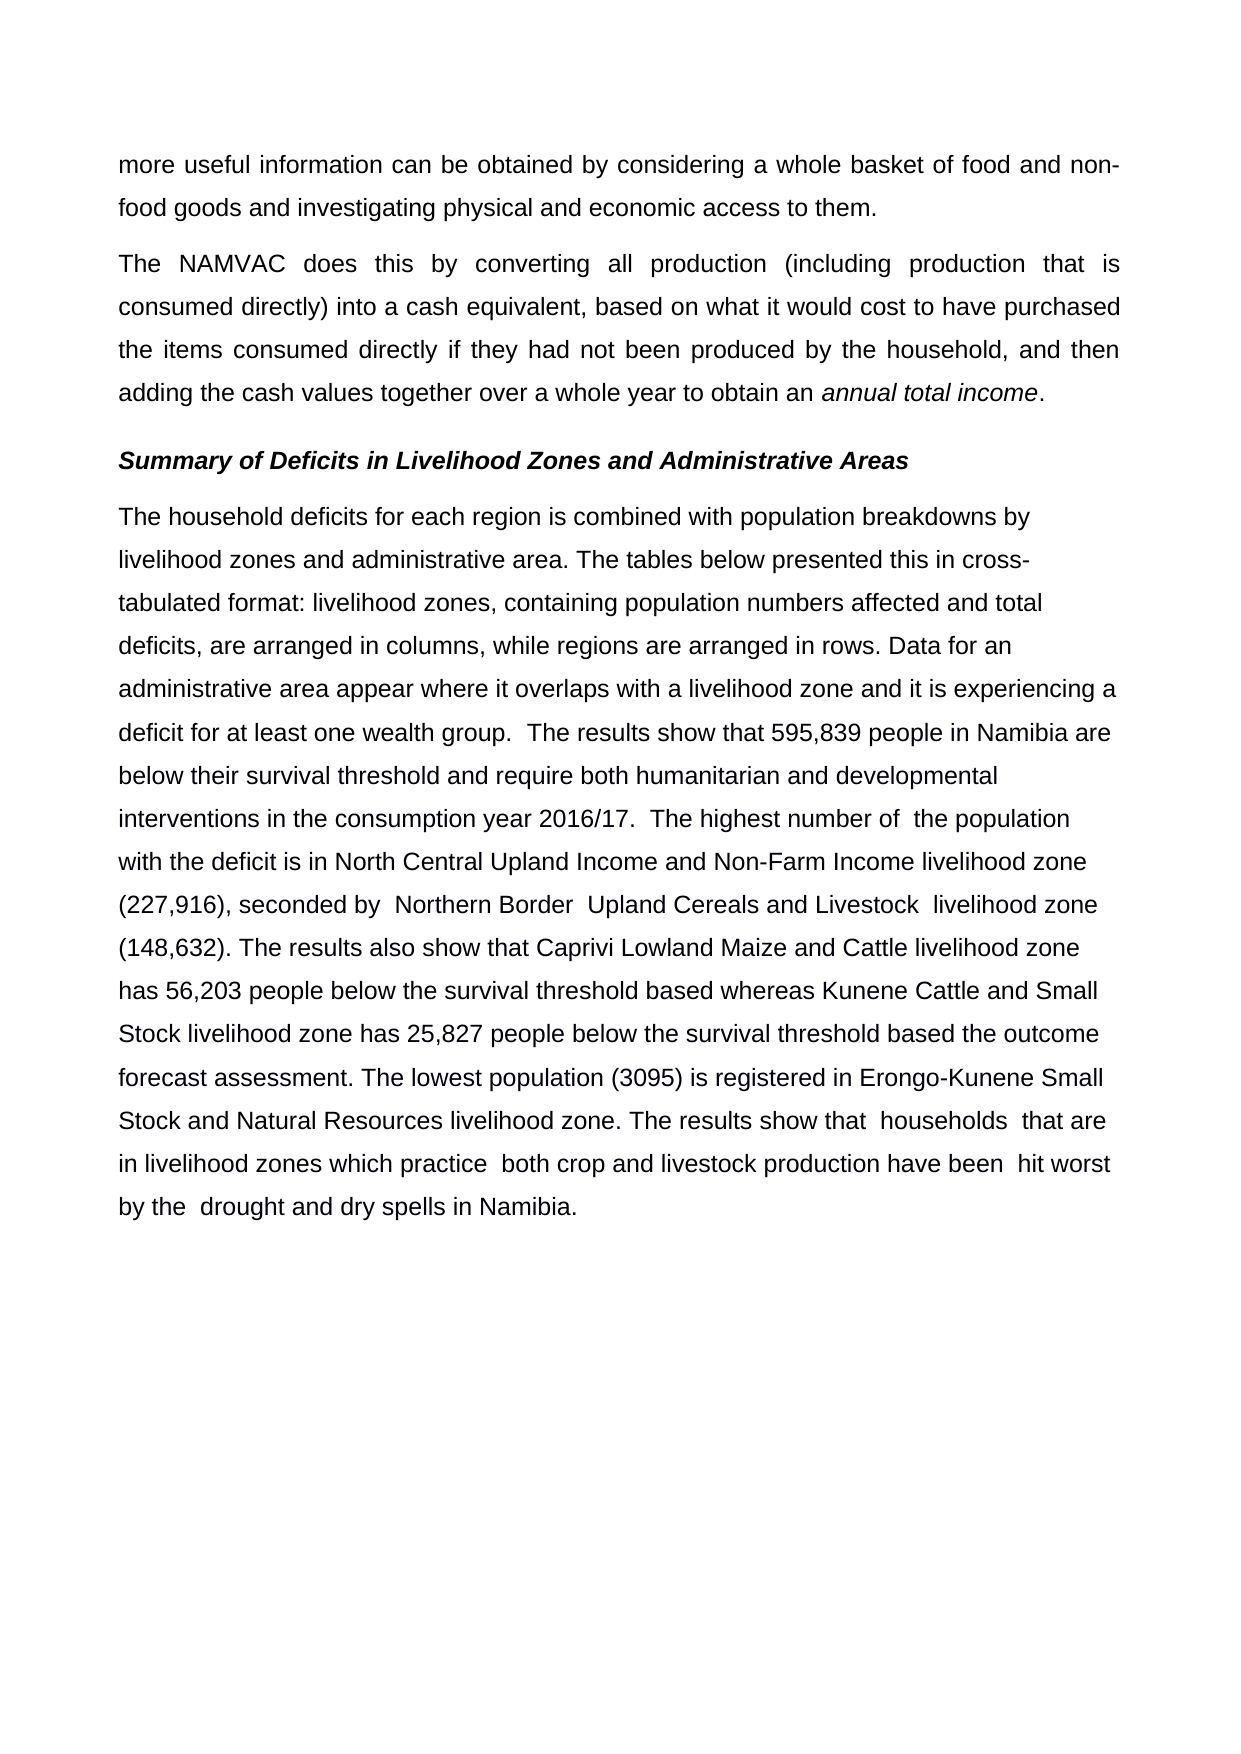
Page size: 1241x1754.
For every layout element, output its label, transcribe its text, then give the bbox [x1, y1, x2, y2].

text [118, 150, 1122, 222]
text The NAMVAC does this by converting all production (including production that is consumed directly) into a cash equivalent, based on what it would cost to have purchased the items consumed directly if they had not been produced by the household, and then adding the cash values together over a whole year to obtain an annual total income. [118, 249, 1122, 407]
subtitle Summary of Deficits in Livelihood Zones and Administrative Areas [118, 446, 1122, 475]
text The household deficits for each region is combined with population breakdowns by livelihood zones and administrative area. The tables below presented this in cross-tabulated format: livelihood zones, containing population numbers affected and total deficits, are arranged in columns, while regions are arranged in rows. Data for an administrative area appear where it overlaps with a livelihood zone and it is experiencing a deficit for at least one wealth group. The results show that 595,839 people in Namibia are below their survival threshold and require both humanitarian and developmental interventions in the consumption year 2016/17. The highest number of the population with the deficit is in North Central Upland Income and Non-Farm Income livelihood zone (227,916), seconded by Northern Border Upland Cereals and Livestock livelihood zone (148,632). The results also show that Caprivi Lowland Maize and Cattle livelihood zone has 56,203 people below the survival threshold based whereas Kunene Cattle and Small Stock livelihood zone has 25,827 people below the survival threshold based the outcome forecast assessment. The lowest population (3095) is registered in Erongo-Kunene Small Stock and Natural Resources livelihood zone. The results show that households that are in livelihood zones which practice both crop and livestock production have been hit worst by the drought and dry spells in Namibia. [118, 502, 1122, 1221]
